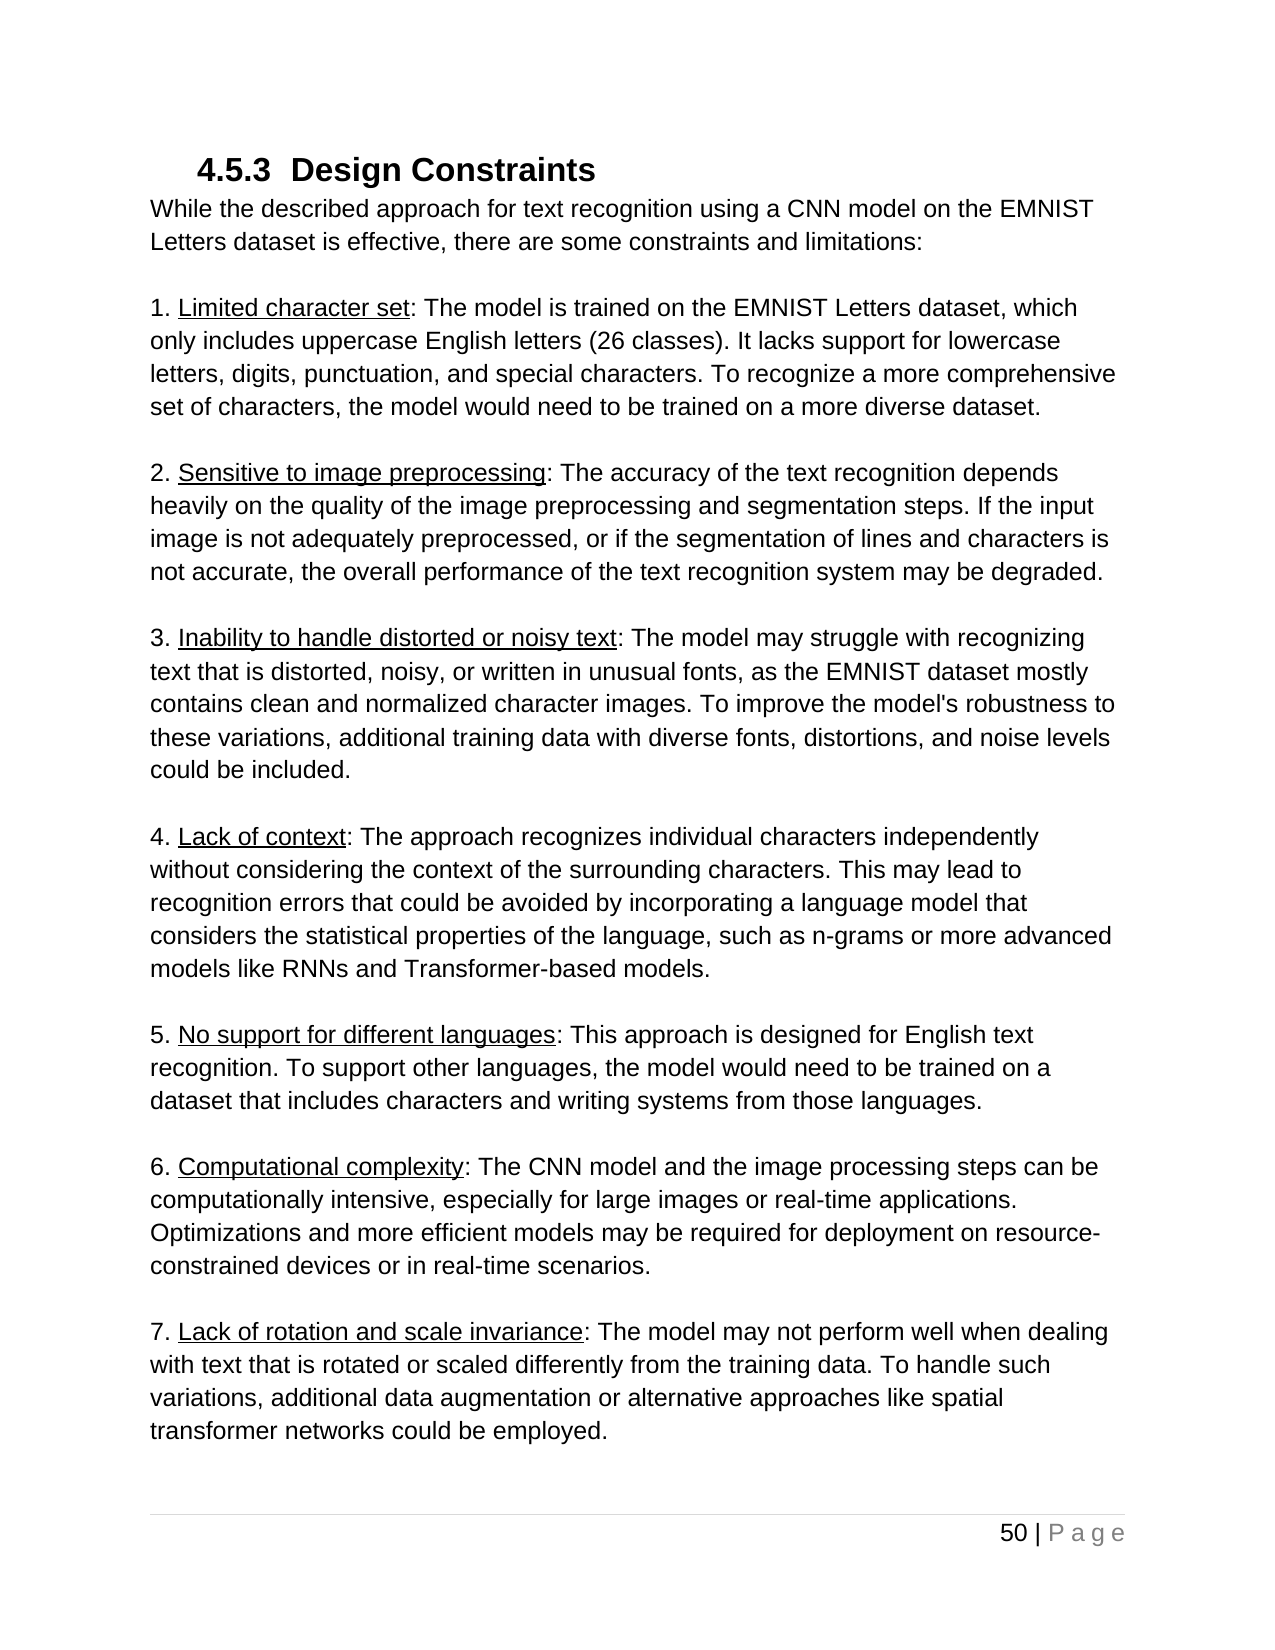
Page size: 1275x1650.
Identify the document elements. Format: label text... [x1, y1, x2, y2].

text While the described approach for text recognition using a CNN model on the EMNIST Letters dataset is effective, there are some constraints and limitations: [150, 194, 1125, 256]
subtitle Design Constraints [197, 150, 1125, 188]
text 6. Computational complexity: The CNN model and the image processing steps can be computationally intensive, especially for large images or real-time applications. Optimizations and more efficient models may be required for deployment on resource-constrained devices or in real-time scenarios. [150, 1152, 1125, 1279]
text 5. No support for different languages: This approach is designed for English text recognition. To support other languages, the model would need to be trained on a dataset that includes characters and writing systems from those languages. [150, 1020, 1125, 1114]
text 7. Lack of rotation and scale invariance: The model may not perform well when dealing with text that is rotated or scaled differently from the training data. To handle such variations, additional data augmentation or alternative approaches like spatial transformer networks could be employed. [150, 1317, 1125, 1445]
text 4. Lack of context: The approach recognizes individual characters independently without considering the context of the surrounding characters. This may lead to recognition errors that could be avoided by incorporating a language model that considers the statistical properties of the language, such as n-grams or more advanced models like RNNs and Transformer-based models. [150, 822, 1125, 982]
text 2. Sensitive to image preprocessing: The accuracy of the text recognition depends heavily on the quality of the image preprocessing and segmentation steps. If the input image is not adequately preprocessed, or if the segmentation of lines and characters is not accurate, the overall performance of the text recognition system may be degraded. [150, 458, 1125, 586]
text 3. Inability to handle distorted or noisy text: The model may struggle with recognizing text that is distorted, noisy, or written in unusual fonts, as the EMNIST dataset mostly contains clean and normalized character images. To improve the model's robustness to these variations, additional training data with diverse fonts, distortions, and noise levels could be included. [150, 623, 1125, 784]
text 1. Limited character set: The model is trained on the EMNIST Letters dataset, which only includes uppercase English letters (26 classes). It lacks support for lowercase letters, digits, punctuation, and special characters. To recognize a more comprehensive set of characters, the model would need to be trained on a more diverse dataset. [150, 293, 1125, 421]
